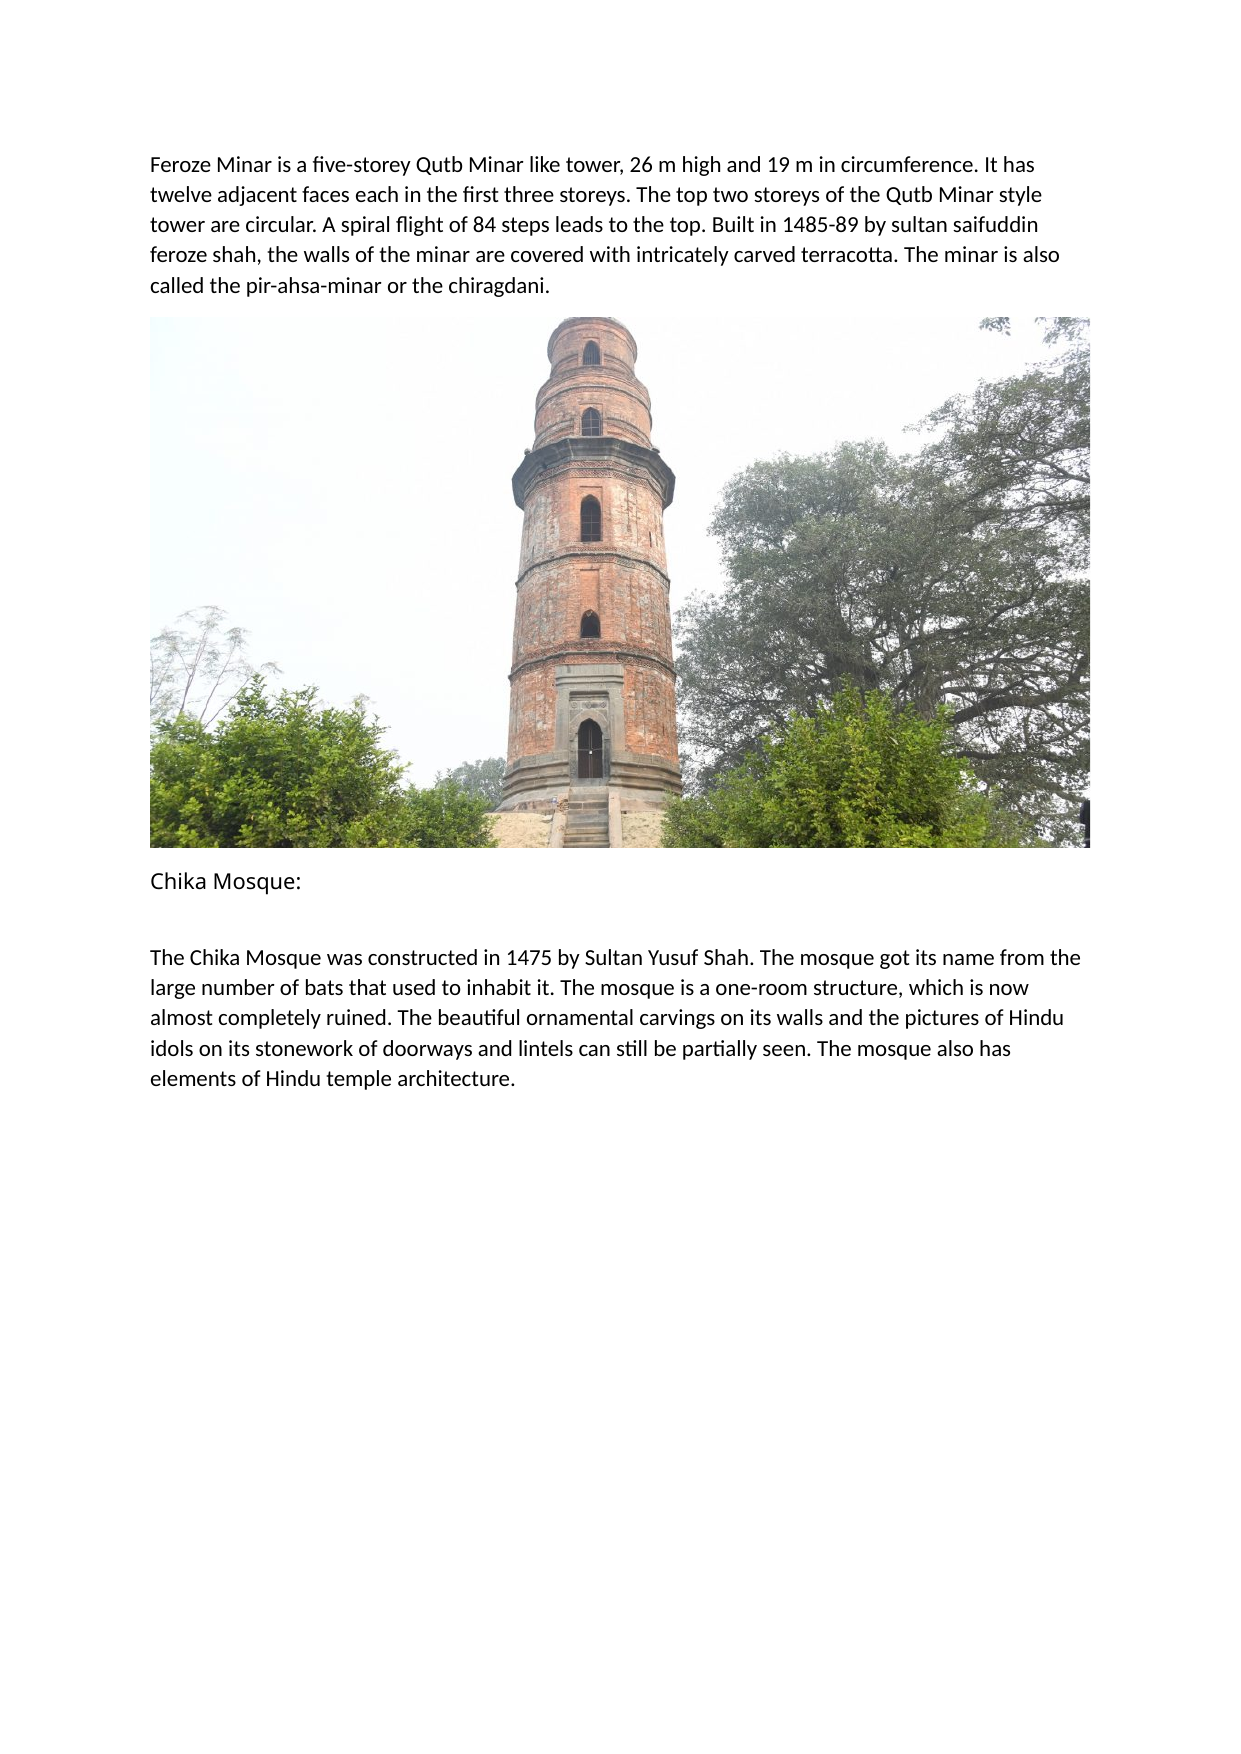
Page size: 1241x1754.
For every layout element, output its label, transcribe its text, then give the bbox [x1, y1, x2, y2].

text Chika Mosque: [150, 866, 1090, 896]
picture [150, 317, 1091, 848]
text The Chika Mosque was constructed in 1475 by Sultan Yusuf Shah. The mosque got its name from the large number of bats that used to inhabit it. The mosque is a one-room structure, which is now almost completely ruined. The beautiful ornamental carvings on its walls and the pictures of Hindu idols on its stonework of doorways and lintels can still be partially seen. The mosque also has elements of Hindu temple architecture. [150, 943, 1090, 1092]
text Feroze Minar is a five-storey Qutb Minar like tower, 26 m high and 19 m in circumference. It has twelve adjacent faces each in the first three storeys. The top two storeys of the Qutb Minar style tower are circular. A spiral flight of 84 steps leads to the top. Built in 1485-89 by sultan saifuddin feroze shah, the walls of the minar are covered with intricately carved terracotta. The minar is also called the pir-ahsa-minar or the chiragdani. [150, 150, 1090, 299]
